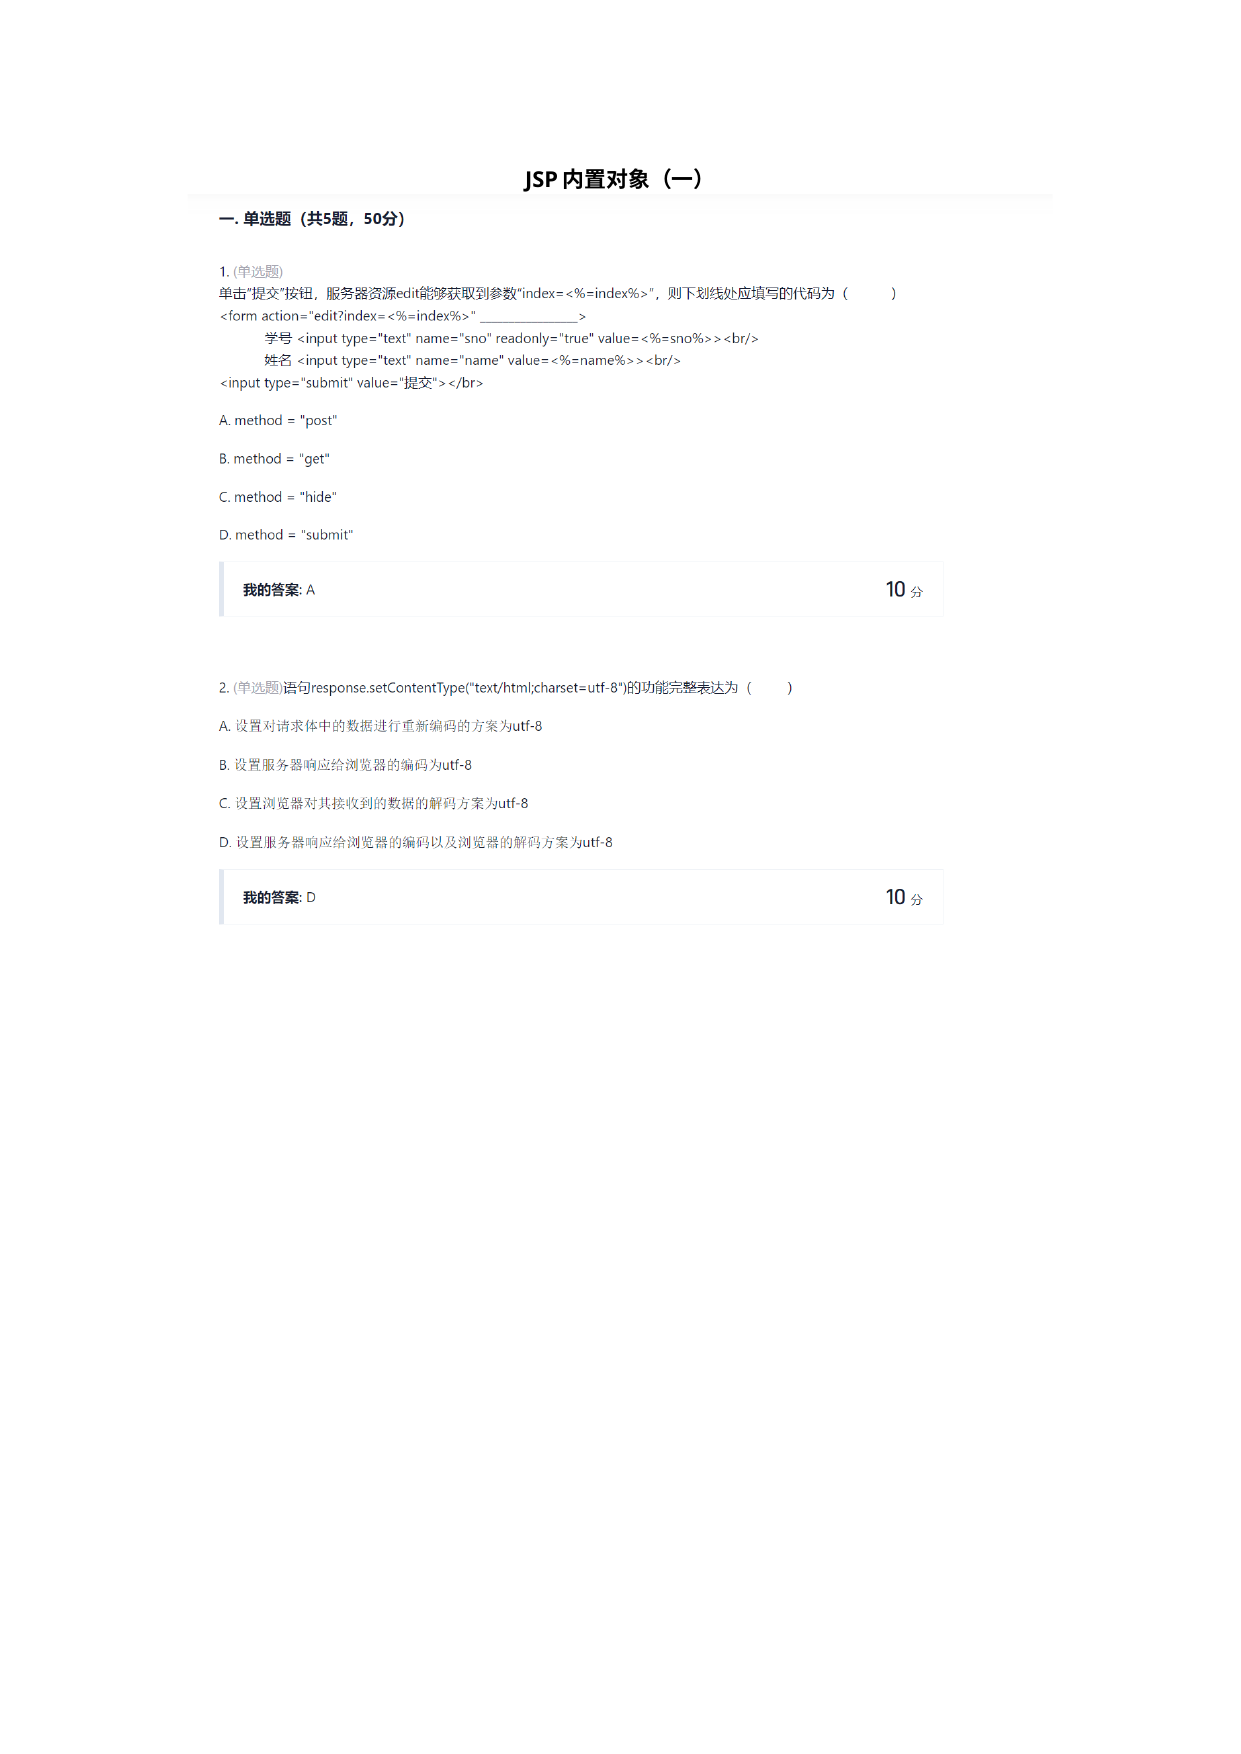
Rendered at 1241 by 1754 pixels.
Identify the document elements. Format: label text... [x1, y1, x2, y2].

text JSP内置对象（一） [187, 162, 1053, 194]
picture [187, 194, 1053, 956]
